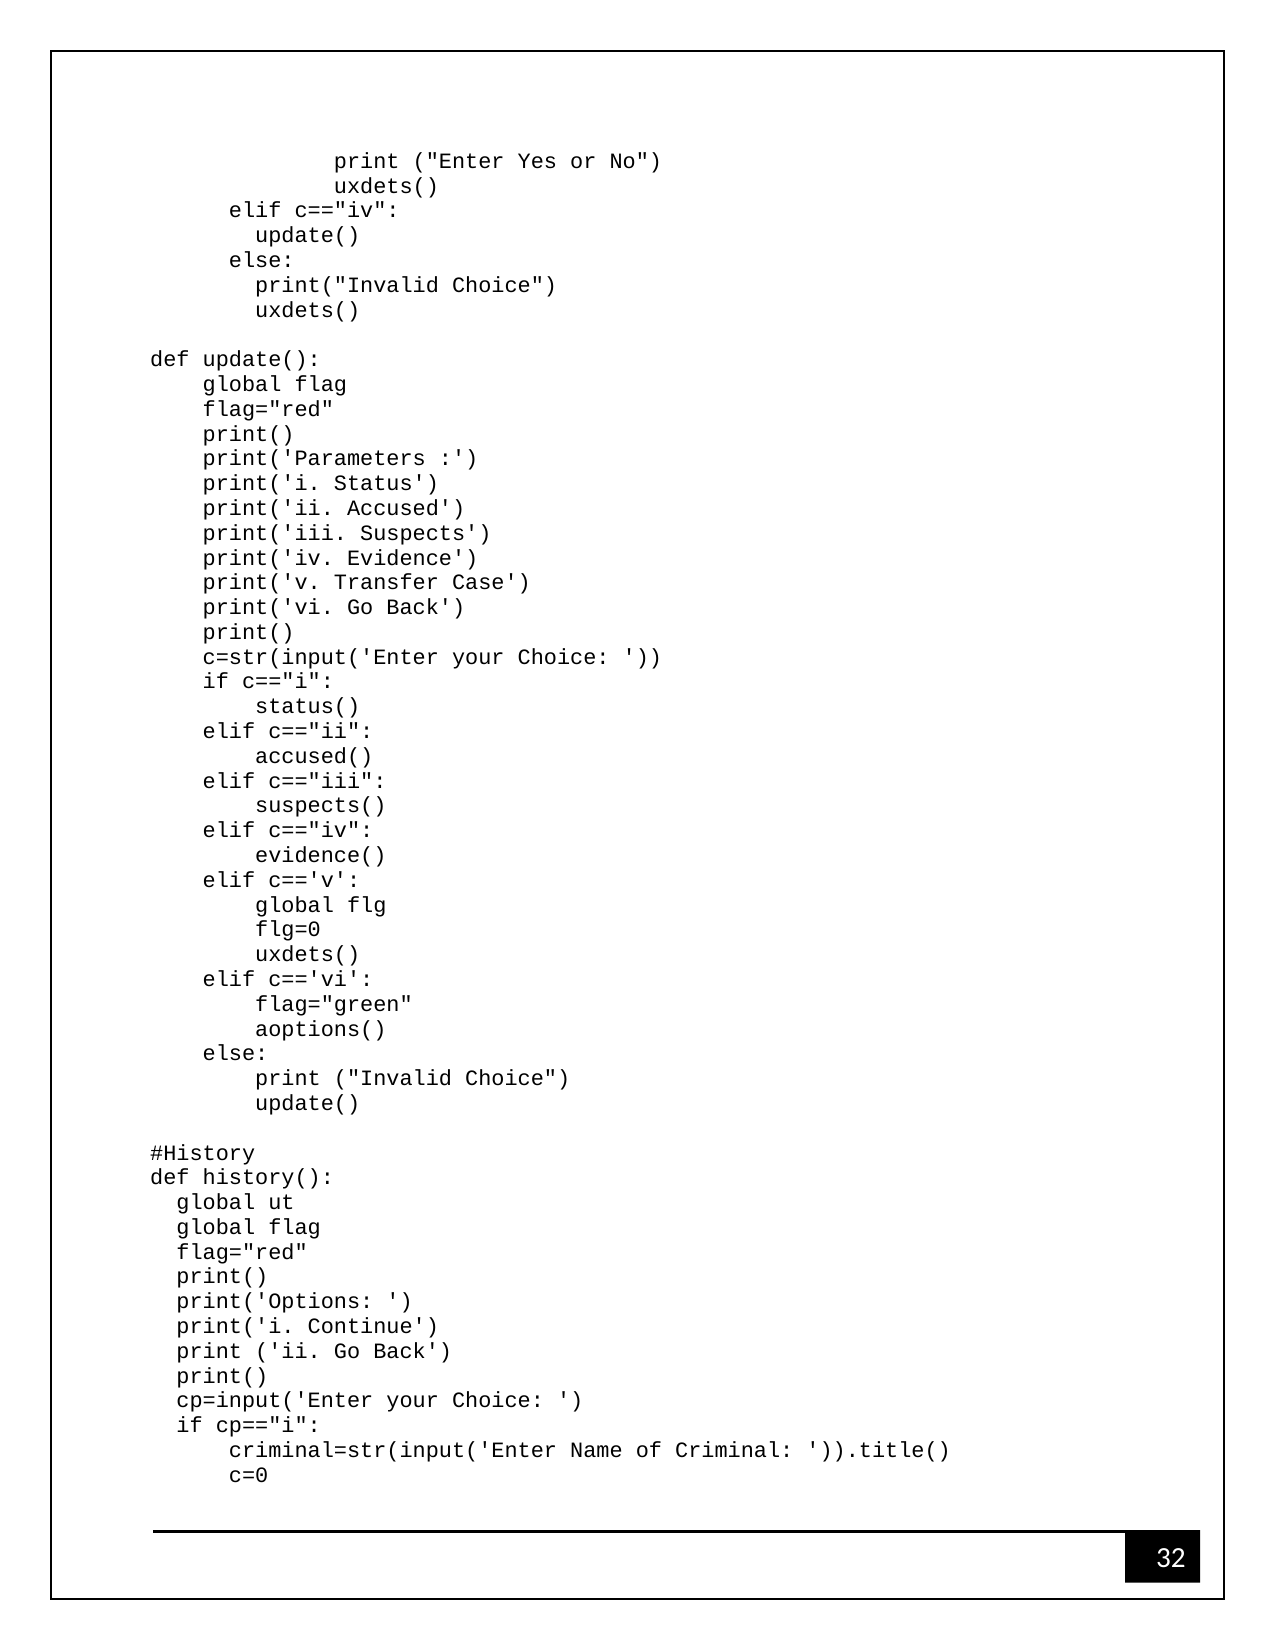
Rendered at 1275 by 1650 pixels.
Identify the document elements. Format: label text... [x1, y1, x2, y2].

text if c=="i": [150, 671, 1125, 695]
text global ut [150, 1191, 1125, 1216]
text print ("Invalid Choice") [150, 1067, 1125, 1092]
text c=0 [150, 1464, 1125, 1489]
text print() [150, 1365, 1125, 1389]
text print('i. Status') [150, 472, 1125, 497]
text print() [150, 621, 1125, 646]
text suspects() [150, 794, 1125, 819]
text print('i. Continue') [150, 1315, 1125, 1340]
text update() [150, 1092, 1125, 1117]
text global flg [150, 894, 1125, 918]
text print() [150, 1266, 1125, 1290]
text elif c=='v': [150, 869, 1125, 894]
text print('Options: ') [150, 1290, 1125, 1315]
text elif c=="iv": [150, 199, 1125, 224]
text cp=input('Enter your Choice: ') [150, 1389, 1125, 1414]
text global flag [150, 373, 1125, 398]
text elif c=="ii": [150, 720, 1125, 745]
text evidence() [150, 844, 1125, 869]
text uxdets() [150, 299, 1125, 323]
text c=str(input('Enter your Choice: ')) [150, 646, 1125, 671]
text #History [150, 1142, 1125, 1166]
text accused() [150, 745, 1125, 770]
text print("Invalid Choice") [150, 274, 1125, 299]
text else: [150, 249, 1125, 274]
text uxdets() [150, 943, 1125, 968]
text global flag [150, 1216, 1125, 1241]
text elif c=="iv": [150, 819, 1125, 844]
text flag="red" [150, 398, 1125, 423]
text print('iv. Evidence') [150, 547, 1125, 571]
text if cp=="i": [150, 1414, 1125, 1439]
text flag="green" [150, 993, 1125, 1018]
text print('ii. Accused') [150, 497, 1125, 522]
text flg=0 [150, 918, 1125, 943]
text print('vi. Go Back') [150, 596, 1125, 621]
text print('Parameters :') [150, 447, 1125, 472]
text uxdets() [150, 175, 1125, 199]
text print('v. Transfer Case') [150, 571, 1125, 596]
text criminal=str(input('Enter Name of Criminal: ')).title() [150, 1439, 1125, 1464]
text def history(): [150, 1166, 1125, 1191]
text print() [150, 423, 1125, 447]
text aoptions() [150, 1018, 1125, 1042]
text print('iii. Suspects') [150, 522, 1125, 547]
text update() [150, 224, 1125, 249]
text flag="red" [150, 1241, 1125, 1266]
text elif c=='vi': [150, 968, 1125, 993]
text def update(): [150, 348, 1125, 373]
text print ("Enter Yes or No") [150, 150, 1125, 175]
text elif c=="iii": [150, 770, 1125, 794]
text print ('ii. Go Back') [150, 1340, 1125, 1365]
text else: [150, 1042, 1125, 1067]
text status() [150, 695, 1125, 720]
